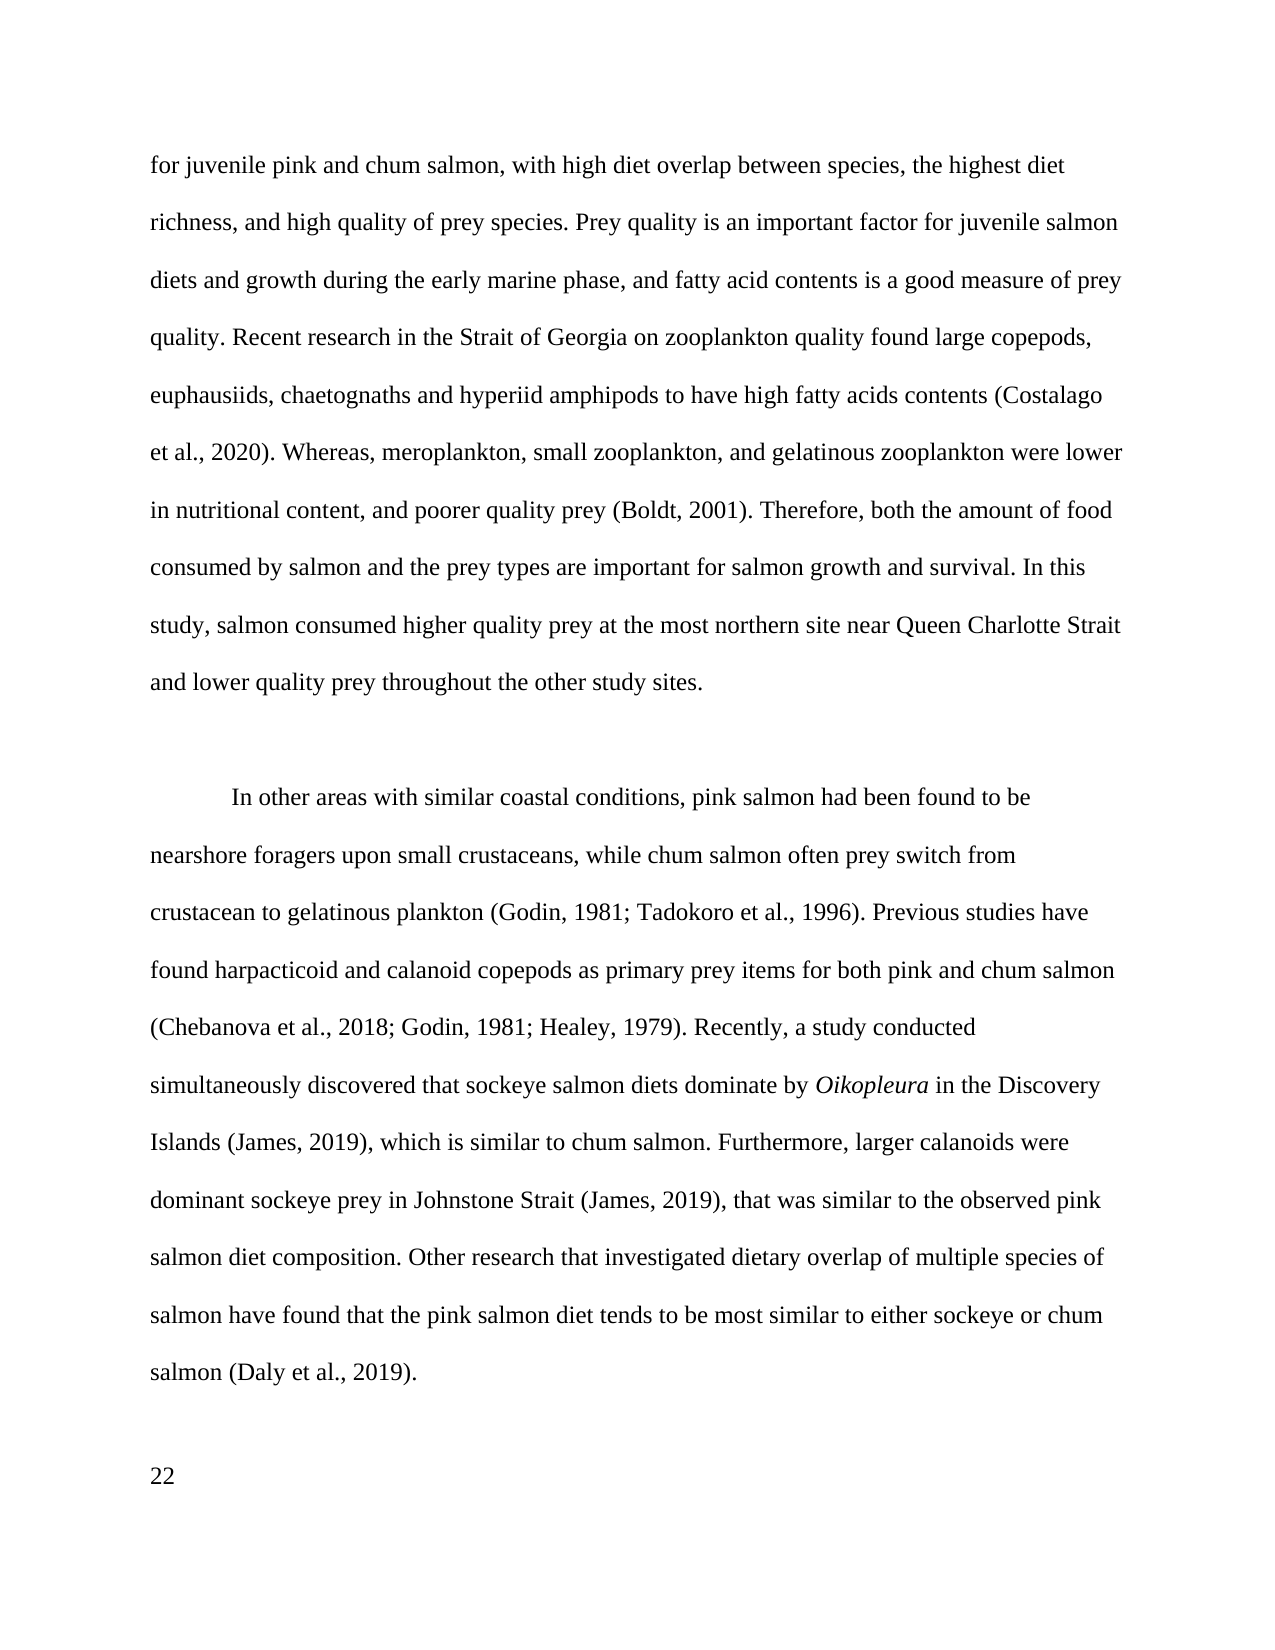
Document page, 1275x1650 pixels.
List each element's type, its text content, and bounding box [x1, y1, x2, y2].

text In other areas with similar coastal conditions, pink salmon had been found to be nearshore foragers upon small crustaceans, while chum salmon often prey switch from crustacean to gelatinous plankton (Godin, 1981; Tadokoro et al., 1996). Previous studies have found harpacticoid and calanoid copepods as primary prey items for both pink and chum salmon (Chebanova et al., 2018; Godin, 1981; Healey, 1979). Recently, a study conducted simultaneously discovered that sockeye salmon diets dominate by Oikopleura in the Discovery Islands (James, 2019), which is similar to chum salmon. Furthermore, larger calanoids were dominant sockeye prey in Johnstone Strait (James, 2019), that was similar to the observed pink salmon diet composition. Other research that investigated dietary overlap of multiple species of salmon have found that the pink salmon diet tends to be most similar to either sockeye or chum salmon (Daly et al., 2019). [150, 782, 1125, 1386]
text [150, 150, 1125, 696]
